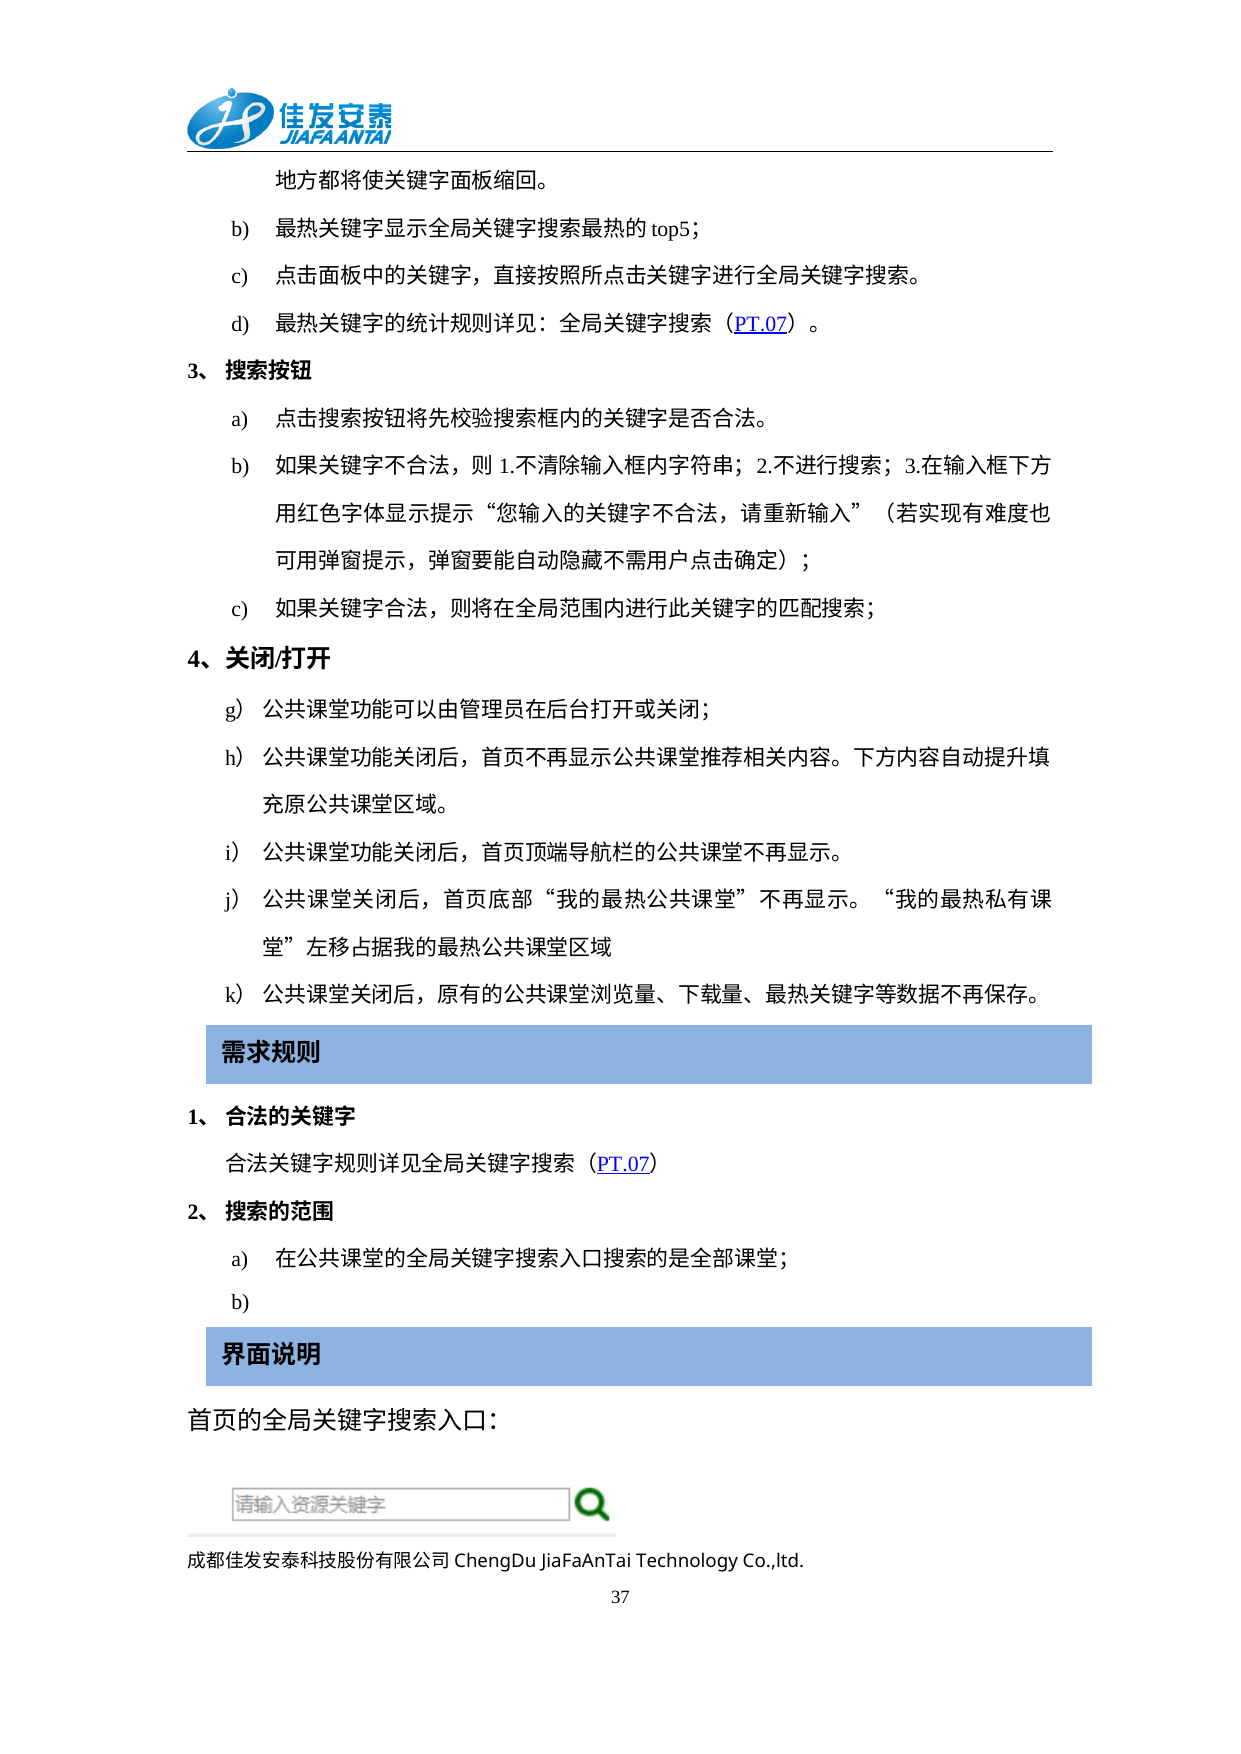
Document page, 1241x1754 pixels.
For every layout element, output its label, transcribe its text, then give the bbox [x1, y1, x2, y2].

list 如果关键字不合法，则1.不清除输入框内字符串；2.不进行搜索；3.在输入框下方用红色字体显示提示“您输入的关键字不合法，请重新输入”（若实现有难度也可用弹窗提示，弹窗要能自动隐藏不需用户点击确定）； [231, 448, 1053, 575]
list 点击面板中的关键字，直接按照所点击关键字进行全局关键字搜索。 [231, 258, 1053, 290]
list 搜索的范围 [187, 1194, 1053, 1226]
list 公共课堂功能关闭后，首页顶端导航栏的公共课堂不再显示。 [225, 835, 1053, 867]
list 搜索按钮 [187, 353, 1053, 385]
list 最热关键字的统计规则详见：全局关键字搜索（PT.07）。 [231, 306, 1053, 337]
list 合法关键字规则详见全局关键字搜索（PT.07） [225, 1146, 1053, 1178]
list 最热关键字显示全局关键字搜索最热的top5； [231, 211, 1053, 242]
text 首页的全局关键字搜索入口： [187, 1401, 1053, 1437]
list 点击搜索按钮将先校验搜索框内的关键字是否合法。 [231, 401, 1053, 432]
list 在公共课堂的全局关键字搜索入口搜索的是全部课堂； [231, 1241, 1053, 1273]
text 4、关闭/打开 [187, 638, 1053, 674]
list 如果关键字合法，则将在全局范围内进行此关键字的匹配搜索； [231, 591, 1053, 622]
picture [187, 1455, 633, 1537]
list 合法的关键字 [187, 1099, 1053, 1131]
list 公共课堂关闭后，原有的公共课堂浏览量、下载量、最热关键字等数据不再保存。 [225, 977, 1053, 1009]
list 点击搜索输入框后弹出最热关键字面板，在关键字面板显示的情况下，点击任何地方都将使关键字面板缩回。 [231, 163, 1053, 195]
list 公共课堂功能关闭后，首页不再显示公共课堂推荐相关内容。下方内容自动提升填充原公共课堂区域。 [225, 740, 1053, 819]
list 公共课堂功能可以由管理员在后台打开或关闭； [225, 692, 1053, 724]
list 公共课堂关闭后，首页底部“我的最热公共课堂”不再显示。“我的最热私有课堂”左移占据我的最热公共课堂区域 [225, 882, 1053, 962]
picture [187, 88, 392, 149]
